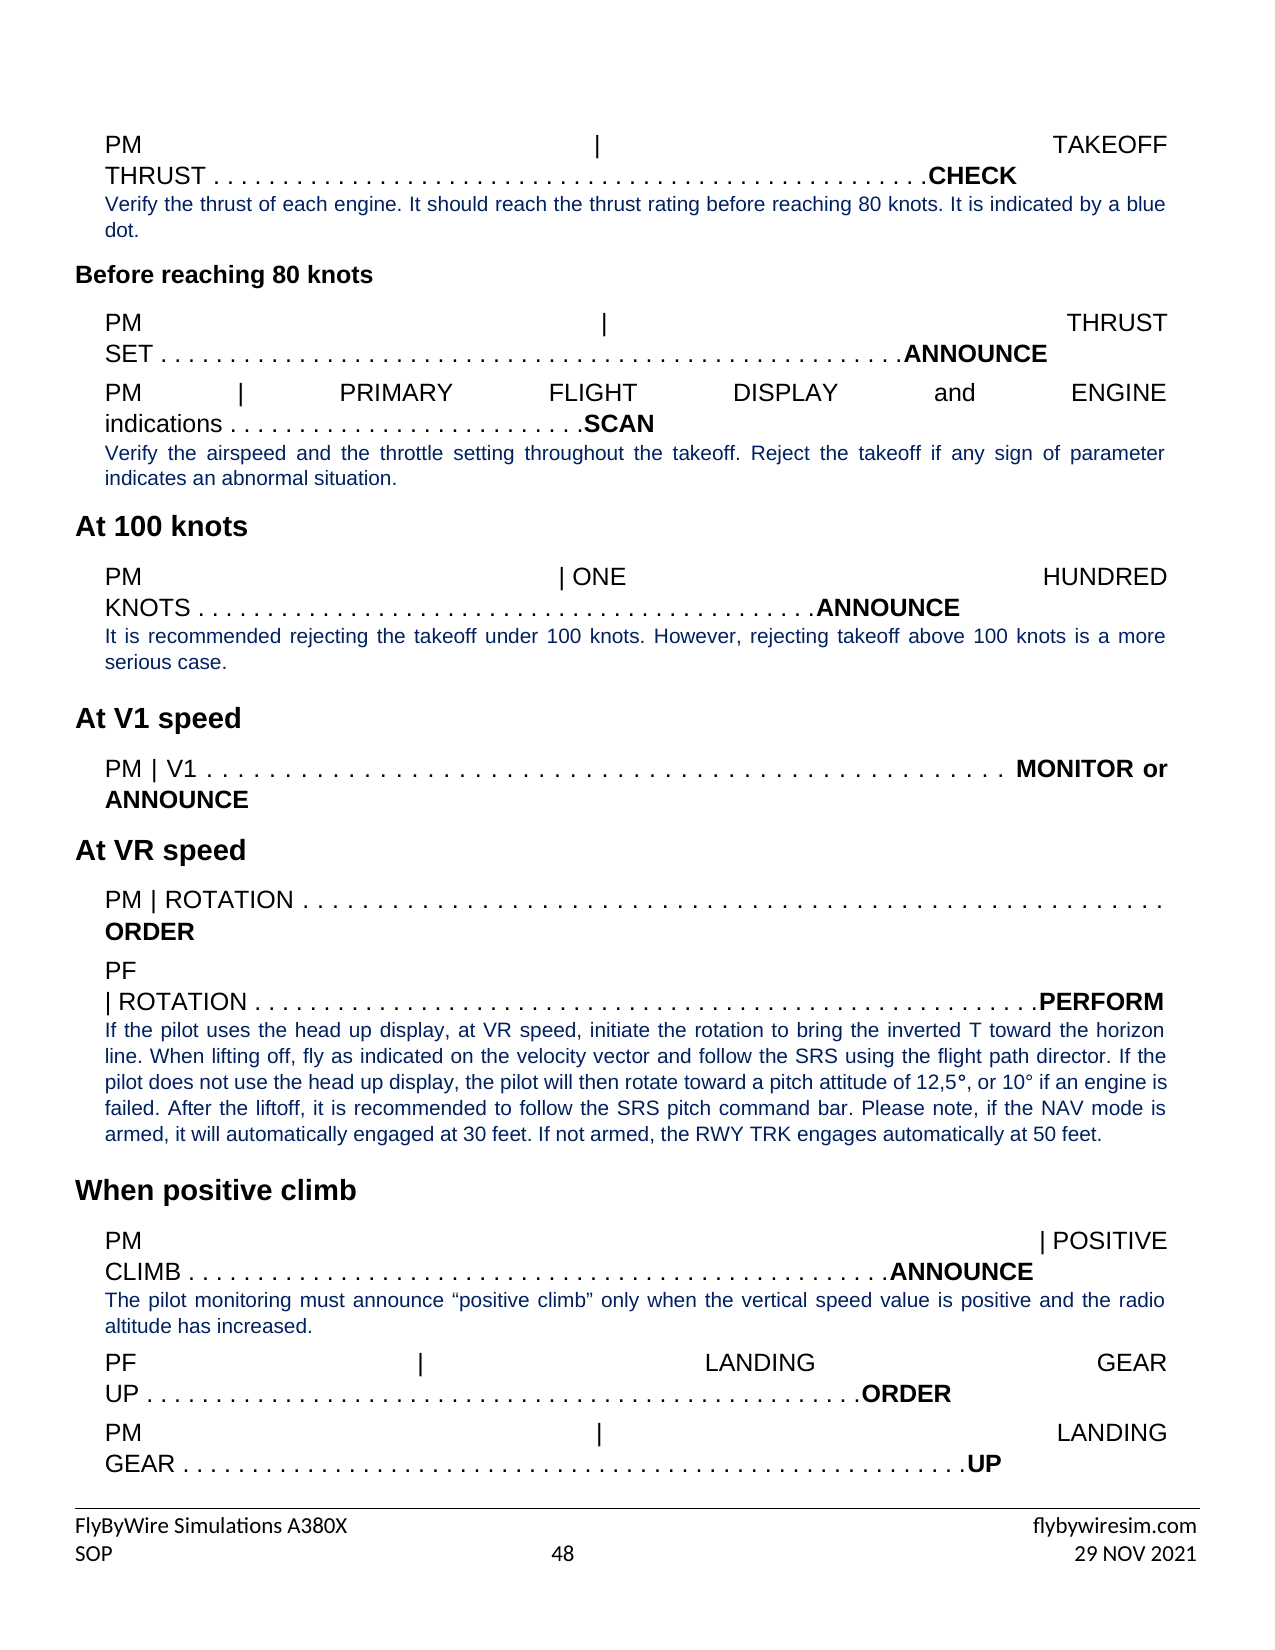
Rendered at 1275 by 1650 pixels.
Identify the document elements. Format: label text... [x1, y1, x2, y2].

text PM | POSITIVE CLIMB . . . . . . . . . . . . . . . . . . . . . . . . . . . . . . . . . . . . . . . . . . . . . . . . . . .ANNOUNCE [104, 1226, 1168, 1286]
text At V1 speed [75, 701, 1168, 735]
text Verify the thrust of each engine. It should reach the thrust rating before reaching 80 knots. It is indicated by a blue dot. [104, 192, 1168, 242]
text PM | PRIMARY FLIGHT DISPLAY and ENGINE indications . . . . . . . . . . . . . . . . . . . . . . . . . .SCAN [104, 378, 1168, 438]
text It is recommended rejecting the takeoff under 100 knots. However, rejecting takeoff above 100 knots is a more serious case. [104, 624, 1168, 673]
text PM | THRUST SET . . . . . . . . . . . . . . . . . . . . . . . . . . . . . . . . . . . . . . . . . . . . . . . . . . . . . .ANNOUNCE [104, 308, 1168, 368]
text PM | LANDING GEAR . . . . . . . . . . . . . . . . . . . . . . . . . . . . . . . . . . . . . . . . . . . . . . . . . . . . . . . . .UP [104, 1418, 1168, 1478]
text PM | ROTATION . . . . . . . . . . . . . . . . . . . . . . . . . . . . . . . . . . . . . . . . . . . . . . . . . . . . . . . . . . ORDER [104, 886, 1168, 945]
text PM | V1 . . . . . . . . . . . . . . . . . . . . . . . . . . . . . . . . . . . . . . . . . . . . . . . . . . . MONITOR or ANNOUNCE [104, 754, 1168, 814]
text PF | ROTATION . . . . . . . . . . . . . . . . . . . . . . . . . . . . . . . . . . . . . . . . . . . . . . . . . . . . . . . . .PERFORM [104, 956, 1168, 1016]
text Verify the airspeed and the throttle setting throughout the takeoff. Reject the takeoff if any sign of parameter indicates an abnormal situation. [104, 440, 1168, 490]
text At VR speed [75, 833, 1168, 866]
text When positive climb [75, 1173, 1168, 1207]
text PM | ONE HUNDRED KNOTS . . . . . . . . . . . . . . . . . . . . . . . . . . . . . . . . . . . . . . . . . . . . .ANNOUNCE [104, 562, 1168, 621]
text The pilot monitoring must announce “positive climb” only when the vertical speed value is positive and the radio altitude has increased. [104, 1288, 1168, 1338]
text PM | TAKEOFF THRUST . . . . . . . . . . . . . . . . . . . . . . . . . . . . . . . . . . . . . . . . . . . . . . . . . . . .CHECK [104, 130, 1168, 189]
text PF | LANDING GEAR UP . . . . . . . . . . . . . . . . . . . . . . . . . . . . . . . . . . . . . . . . . . . . . . . . . . . .ORDER [104, 1348, 1168, 1408]
text Before reaching 80 knots [75, 260, 1168, 289]
text If the pilot uses the head up display, at VR speed, initiate the rotation to bring the inverted T toward the horizon line. When lifting off, fly as indicated on the velocity vector and follow the SRS using the flight path director. If the pilot does not use the head up display, the pilot will then rotate toward a pitch attitude of 12,5°, or 10° if an engine is failed. After the liftoff, it is recommended to follow the SRS pitch command bar. Please note, if the NAV mode is armed, it will automatically engaged at 30 feet. If not armed, the RWY TRK engages automatically at 50 feet. [104, 1018, 1168, 1145]
text At 100 knots [75, 509, 1168, 542]
